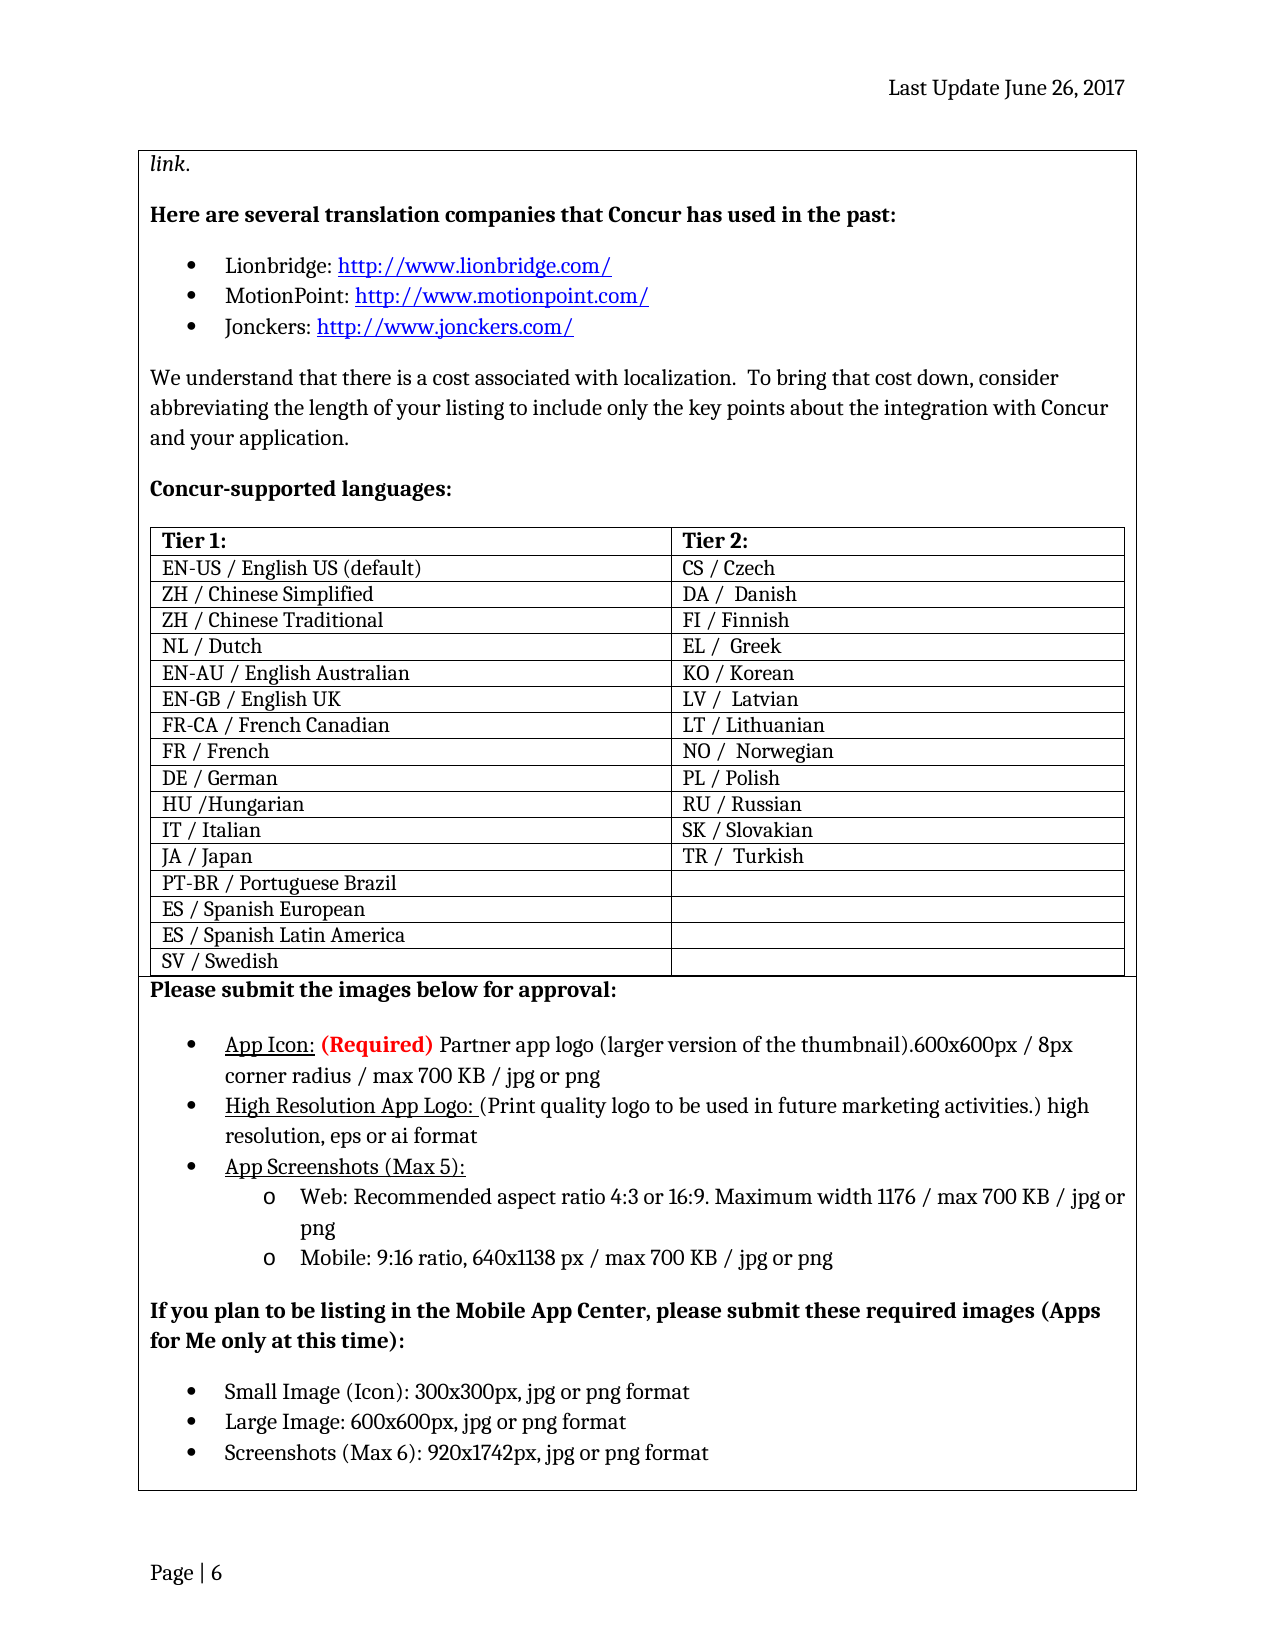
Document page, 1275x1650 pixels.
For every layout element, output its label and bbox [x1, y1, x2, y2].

table_cell [139, 151, 1136, 976]
table_cell [139, 977, 1136, 1490]
